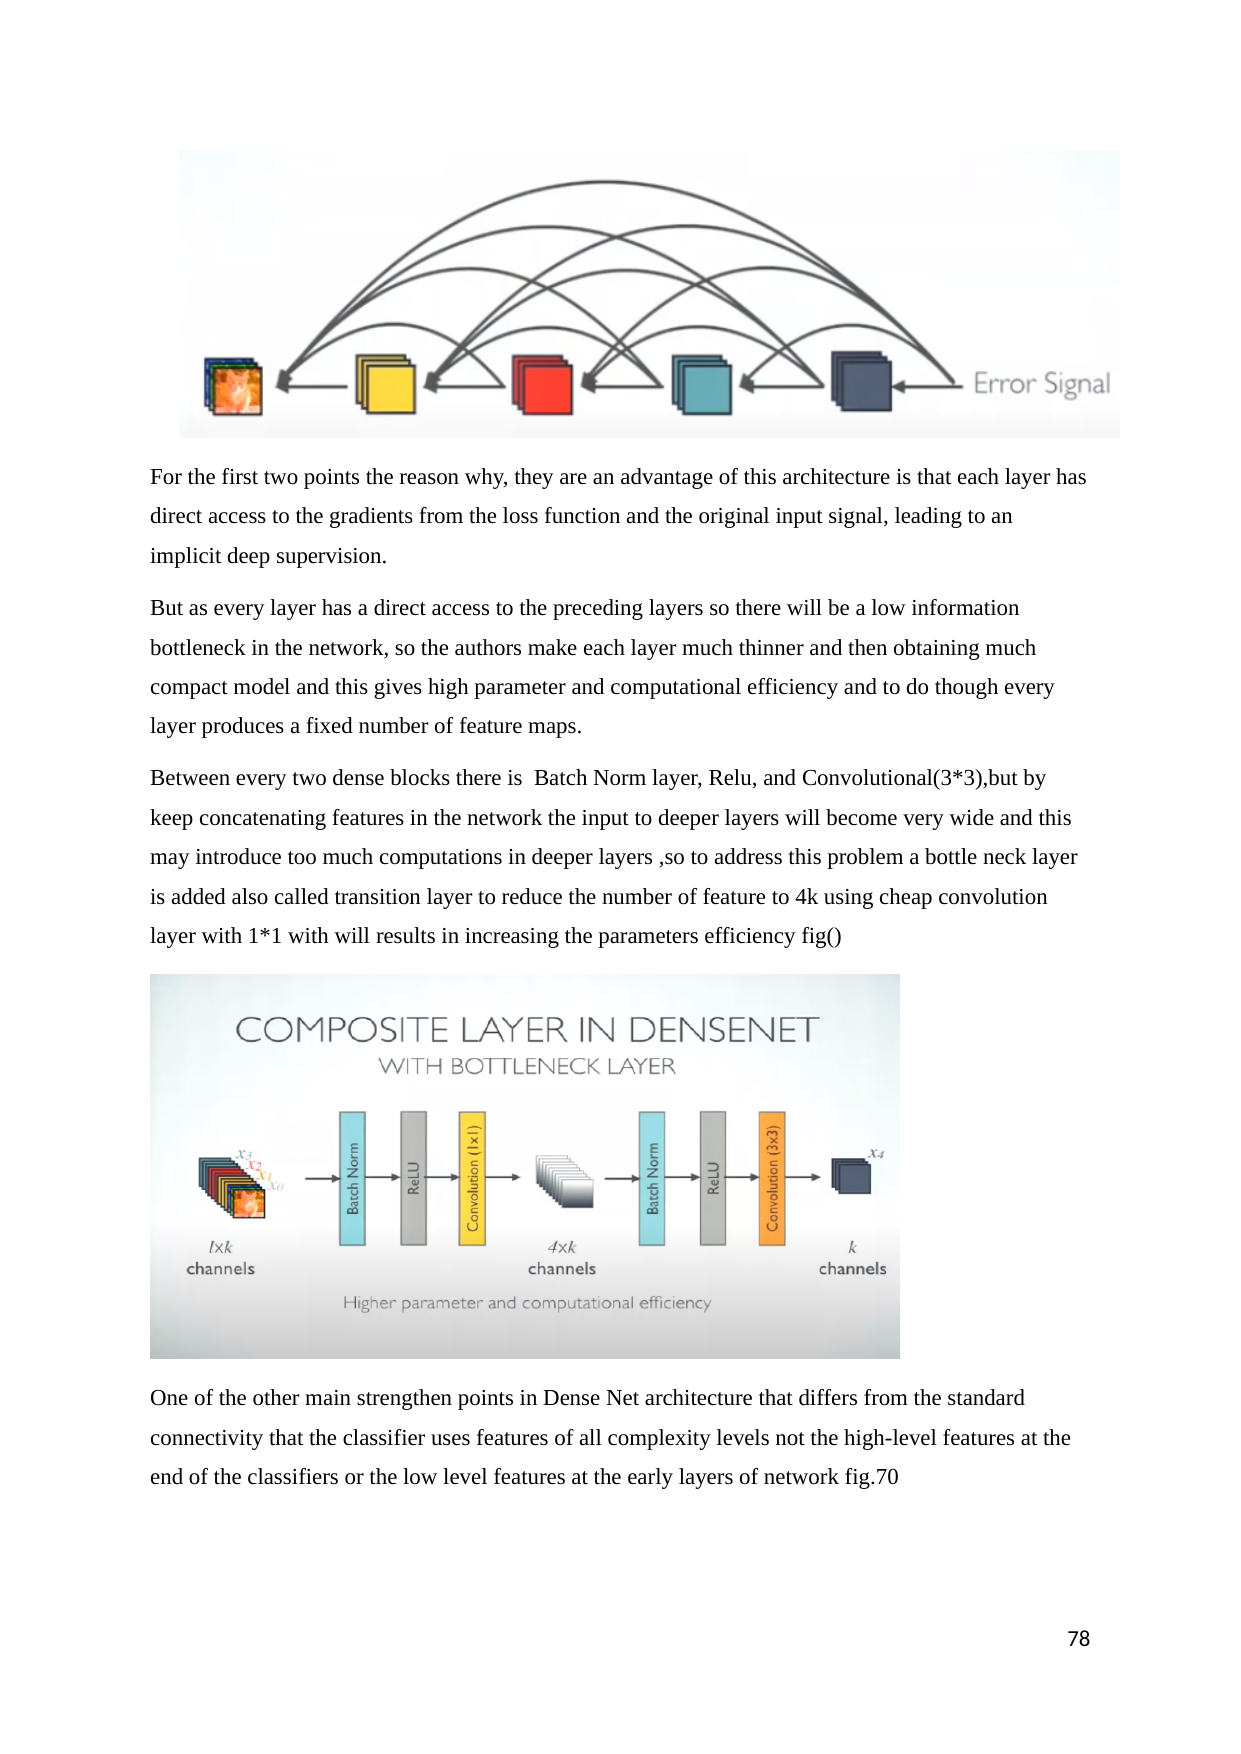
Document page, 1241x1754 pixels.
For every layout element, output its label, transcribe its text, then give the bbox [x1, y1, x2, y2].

text Between every two dense blocks there is Batch Norm layer, Relu, and Convolutional(3*3),but by keep concatenating features in the network the input to deeper layers will become very wide and this may introduce too much computations in deeper layers ,so to address this problem a bottle neck layer is added also called transition layer to reduce the number of feature to 4k using cheap convolution layer with 1*1 with will results in increasing the parameters efficiency fig() [150, 764, 1090, 949]
text One of the other main strengthen points in Dense Net architecture that differs from the standard connectivity that the classifier uses features of all complexity levels not the high-level features at the end of the classifiers or the low level features at the early layers of network fig.70 [150, 1384, 1090, 1490]
picture [150, 974, 901, 1359]
text But as every layer has a direct access to the preceding layers so there will be a low information bottleneck in the network, so the authors make each layer much thinner and then obtaining much compact model and this gives high parameter and computational efficiency and to do though every layer produces a fixed number of feature maps. [150, 594, 1090, 739]
picture [179, 150, 1120, 438]
text For the first two points the reason why, they are an advantage of this architecture is that each layer has direct access to the gradients from the loss function and the original input signal, leading to an implicit deep supervision. [150, 463, 1090, 568]
